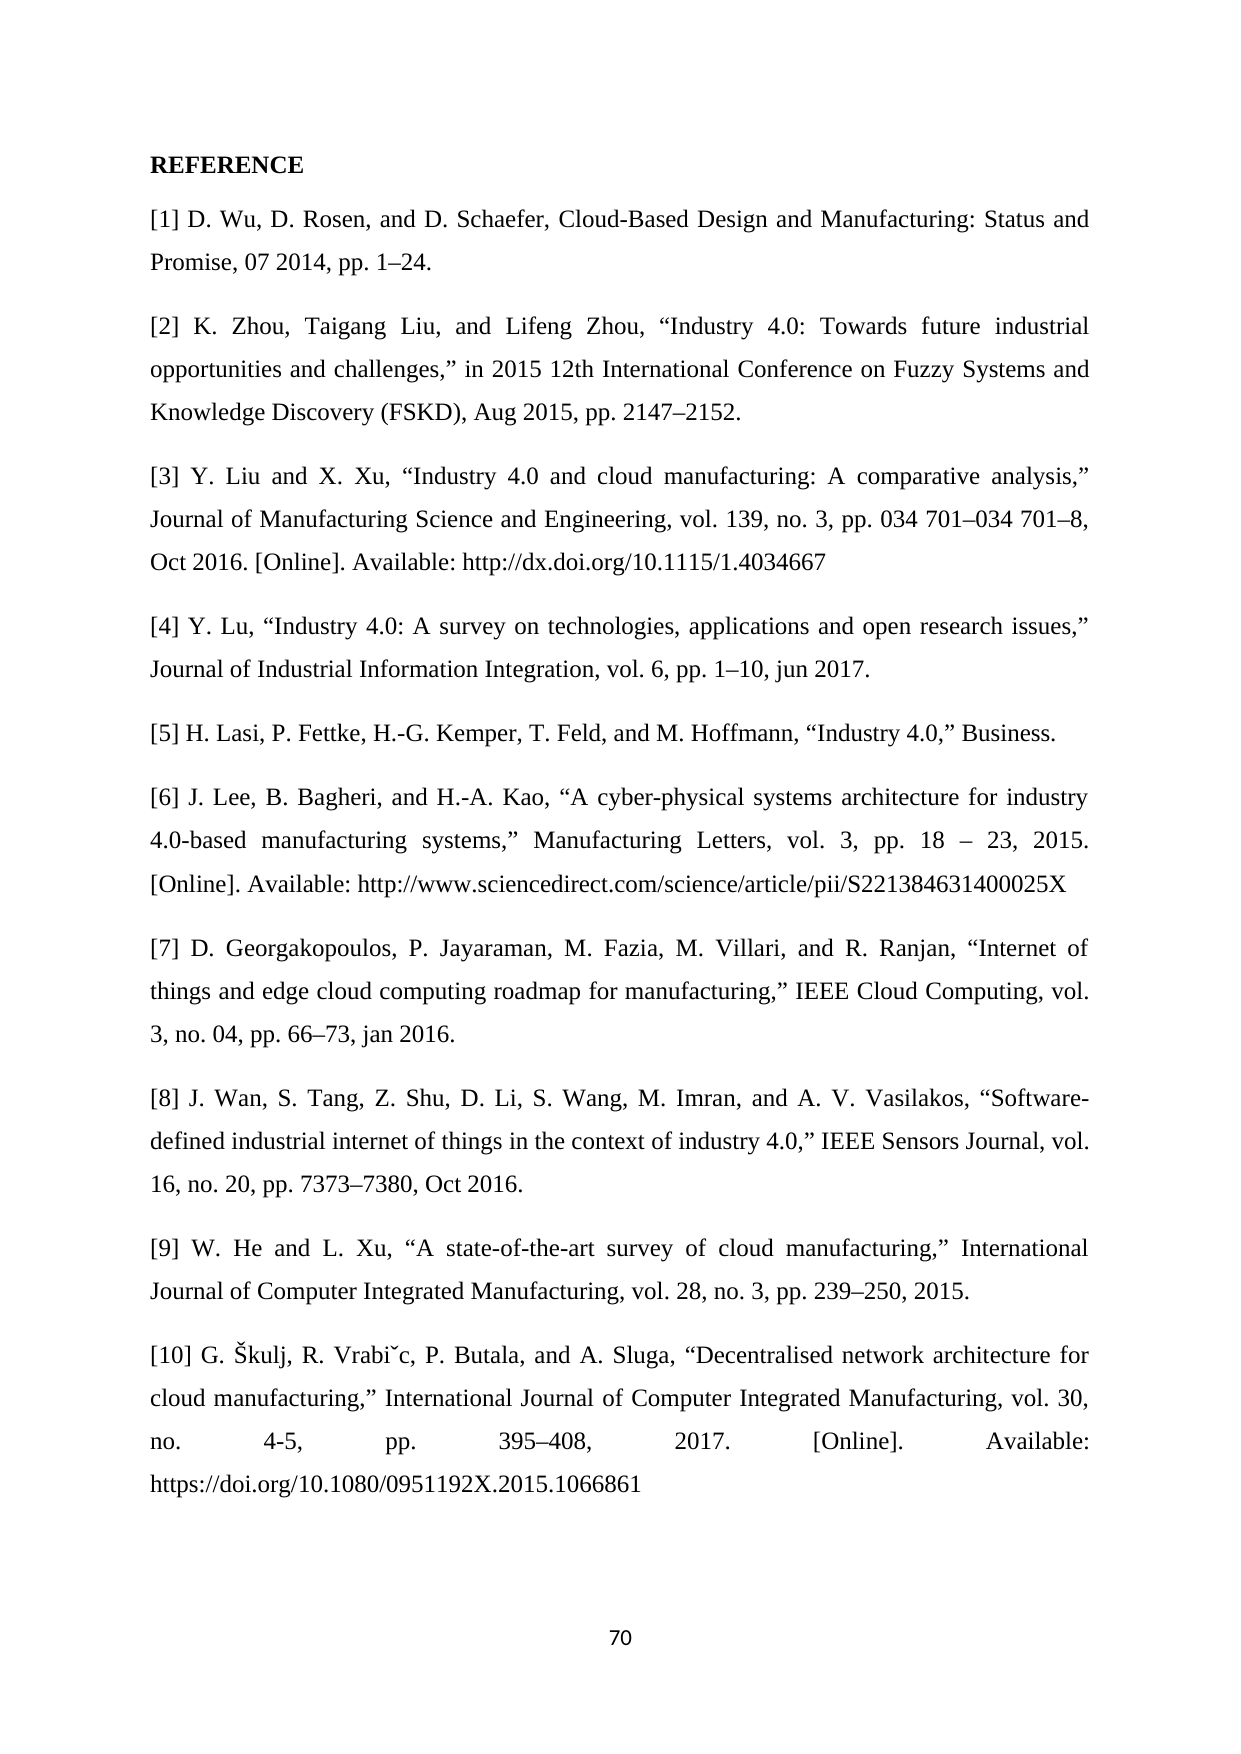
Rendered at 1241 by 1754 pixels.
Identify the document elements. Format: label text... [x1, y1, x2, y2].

text [4] Y. Lu, “Industry 4.0: A survey on technologies, applications and open research issues,” Journal of Industrial Information Integration, vol. 6, pp. 1–10, jun 2017. [150, 611, 1090, 683]
text [10] G. Škulj, R. Vrabiˇc, P. Butala, and A. Sluga, “Decentralised network architecture for cloud manufacturing,” International Journal of Computer Integrated Manufacturing, vol. 30, no. 4-5, pp. 395–408, 2017. [Online]. Available: https://doi.org/10.1080/0951192X.2015.1066861 [150, 1340, 1090, 1498]
text [9] W. He and L. Xu, “A state-of-the-art survey of cloud manufacturing,” International Journal of Computer Integrated Manufacturing, vol. 28, no. 3, pp. 239–250, 2015. [150, 1233, 1090, 1305]
text [3] Y. Liu and X. Xu, “Industry 4.0 and cloud manufacturing: A comparative analysis,” Journal of Manufacturing Science and Engineering, vol. 139, no. 3, pp. 034 701–034 701–8, Oct 2016. [Online]. Available: http://dx.doi.org/10.1115/1.4034667 [150, 461, 1090, 576]
text [7] D. Georgakopoulos, P. Jayaraman, M. Fazia, M. Villari, and R. Ranjan, “Internet of things and edge cloud computing roadmap for manufacturing,” IEEE Cloud Computing, vol. 3, no. 04, pp. 66–73, jan 2016. [150, 933, 1090, 1048]
text [5] H. Lasi, P. Fettke, H.-G. Kemper, T. Feld, and M. Hoffmann, “Industry 4.0,” Business. [150, 718, 1090, 747]
text [1] D. Wu, D. Rosen, and D. Schaefer, Cloud-Based Design and Manufacturing: Status and Promise, 07 2014, pp. 1–24. [150, 204, 1090, 276]
text [2] K. Zhou, Taigang Liu, and Lifeng Zhou, “Industry 4.0: Towards future industrial opportunities and challenges,” in 2015 12th International Conference on Fuzzy Systems and Knowledge Discovery (FSKD), Aug 2015, pp. 2147–2152. [150, 311, 1090, 426]
text REFERENCE [150, 150, 1090, 179]
text [6] J. Lee, B. Bagheri, and H.-A. Kao, “A cyber-physical systems architecture for industry 4.0-based manufacturing systems,” Manufacturing Letters, vol. 3, pp. 18 – 23, 2015. [Online]. Available: http://www.sciencedirect.com/science/article/pii/S221384631400025X [150, 782, 1090, 897]
text [8] J. Wan, S. Tang, Z. Shu, D. Li, S. Wang, M. Imran, and A. V. Vasilakos, “Software-defined industrial internet of things in the context of industry 4.0,” IEEE Sensors Journal, vol. 16, no. 20, pp. 7373–7380, Oct 2016. [150, 1083, 1090, 1198]
